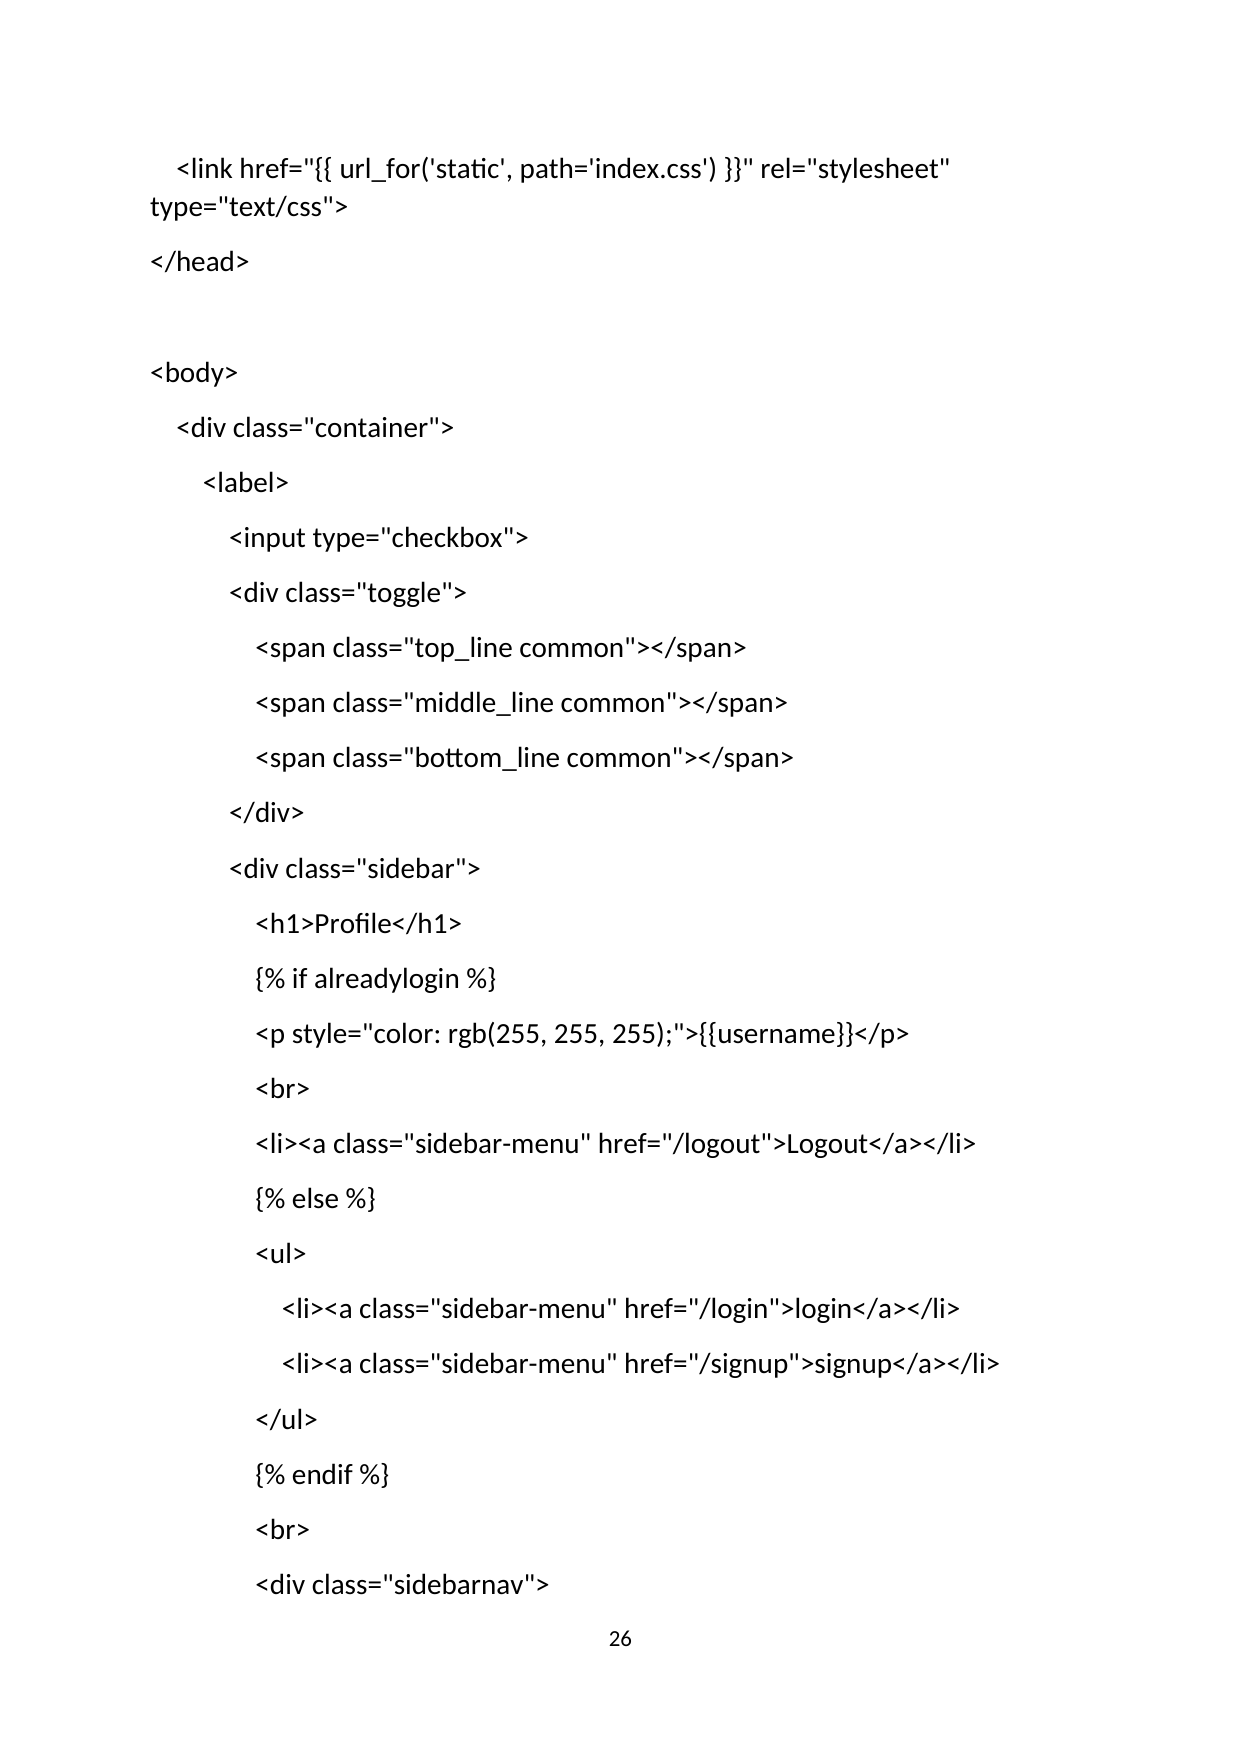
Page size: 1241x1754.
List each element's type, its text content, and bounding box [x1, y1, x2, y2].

text <ul> [150, 1235, 1090, 1271]
text </ul> [150, 1401, 1090, 1436]
text <br> [150, 1511, 1090, 1547]
text <div class="toggle"> [150, 574, 1090, 610]
text <div class="sidebar"> [150, 850, 1090, 885]
text <br> [150, 1070, 1090, 1106]
text <label> [150, 464, 1090, 499]
text {% if alreadylogin %} [150, 960, 1090, 996]
text <div class="container"> [150, 409, 1090, 444]
text <li><a class="sidebar-menu" href="/logout">Logout</a></li> [150, 1125, 1090, 1161]
text <link href="{{ url_for('static', path='index.css') }}" rel="stylesheet" type="text/css"> [150, 150, 1090, 224]
text <li><a class="sidebar-menu" href="/signup">signup</a></li> [150, 1346, 1090, 1381]
text <span class="bottom_line common"></span> [150, 739, 1090, 775]
text {% else %} [150, 1180, 1090, 1216]
text <p style="color: rgb(255, 255, 255);">{{username}}</p> [150, 1015, 1090, 1051]
text <span class="middle_line common"></span> [150, 684, 1090, 720]
text <h1>Profile</h1> [150, 905, 1090, 940]
text </head> [150, 243, 1090, 279]
text <body> [150, 354, 1090, 389]
text <li><a class="sidebar-menu" href="/login">login</a></li> [150, 1291, 1090, 1326]
text <span class="top_line common"></span> [150, 629, 1090, 665]
text <div class="sidebarnav"> [150, 1566, 1090, 1602]
text <input type="checkbox"> [150, 519, 1090, 555]
text {% endif %} [150, 1456, 1090, 1491]
text </div> [150, 794, 1090, 830]
